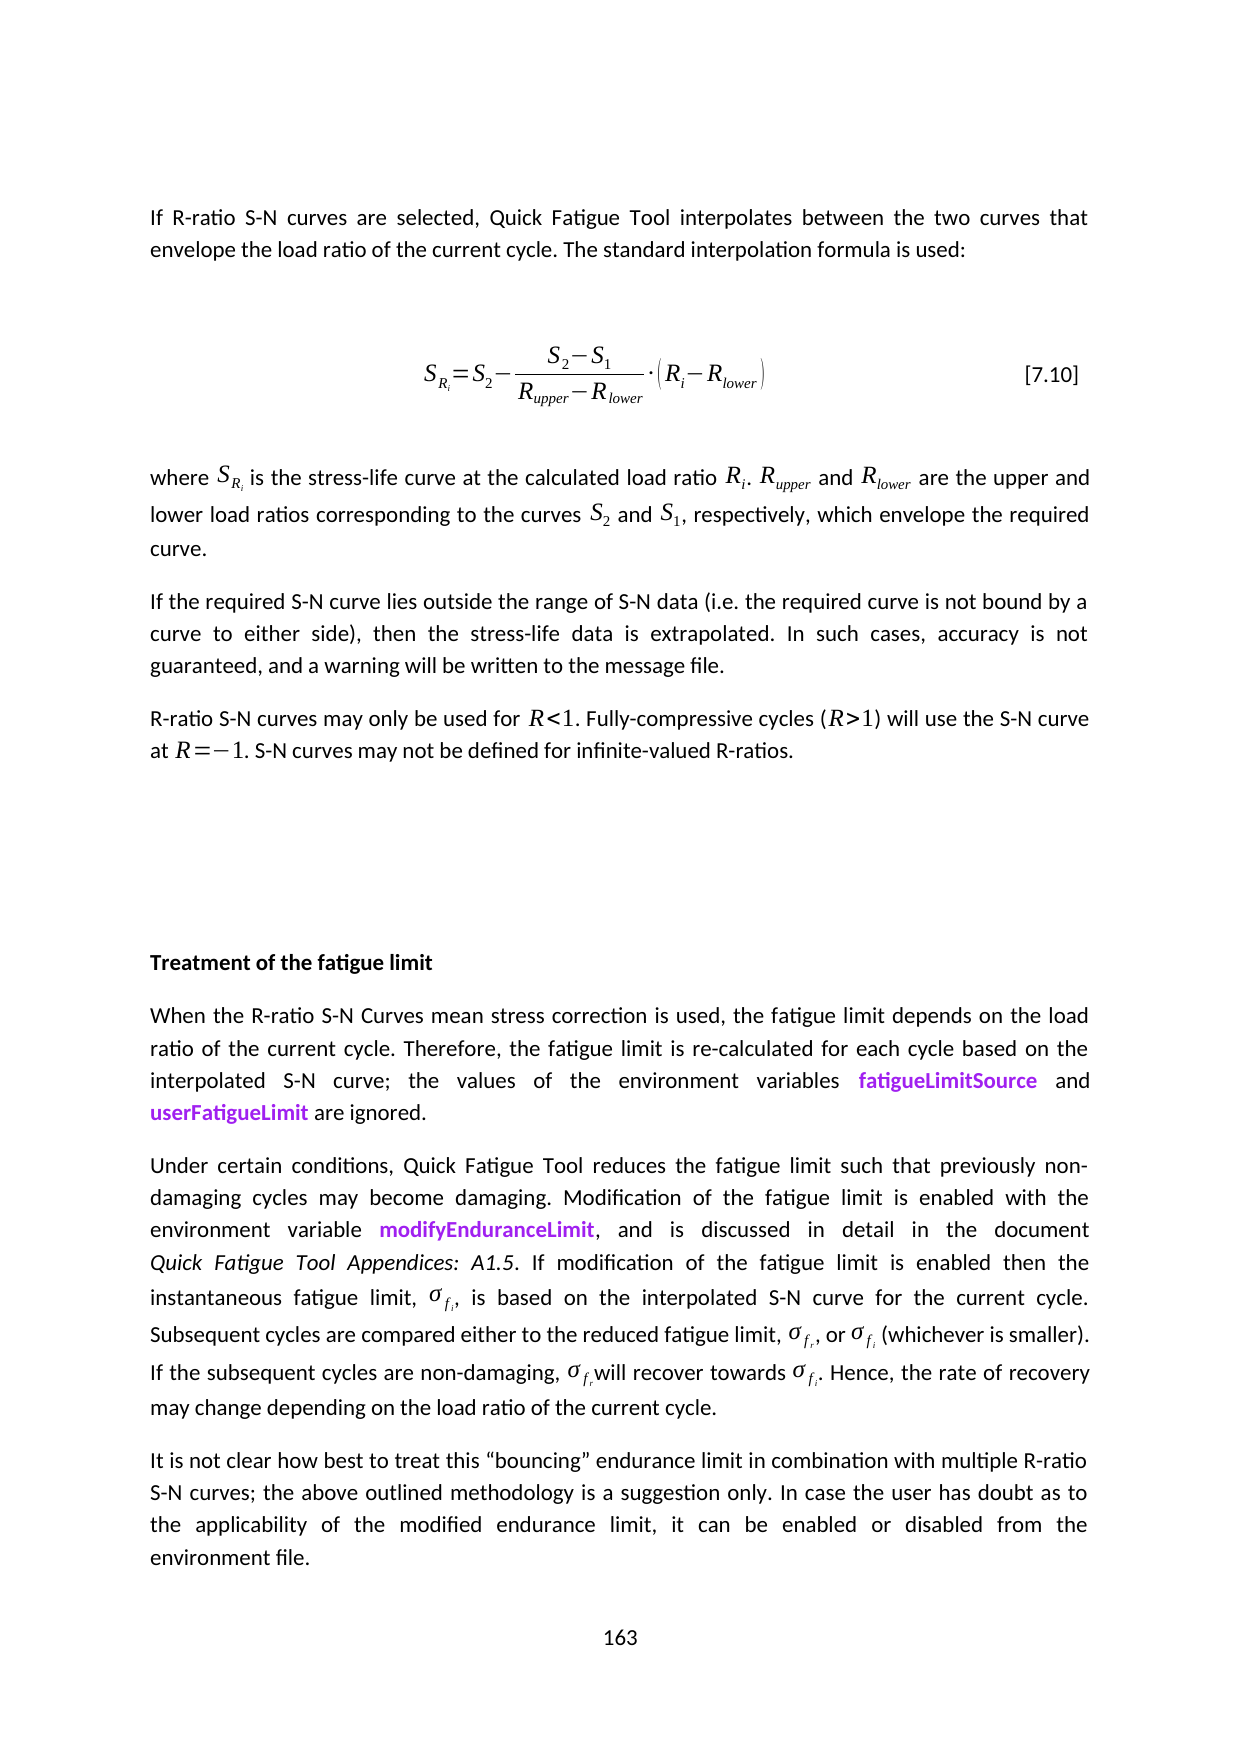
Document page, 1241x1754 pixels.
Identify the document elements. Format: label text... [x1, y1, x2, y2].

text It is not clear how best to treat this “bouncing” endurance limit in combination with multiple R-ratio S-N curves; the above outlined methodology is a suggestion only. In case the user has doubt as to the applicability of the modified endurance limit, it can be enabled or disabled from the environment file. [150, 1446, 1090, 1571]
text Under certain conditions, Quick Fatigue Tool reduces the fatigue limit such that previously non-damaging cycles may become damaging. Modification of the fatigue limit is enabled with the environment variable modifyEnduranceLimit, and is discussed in detail in the document Quick Fatigue Tool Appendices: A1.5. If modification of the fatigue limit is enabled then the instantaneous fatigue limit, , is based on the interpolated S-N curve for the current cycle. Subsequent cycles are compared either to the reduced fatigue limit, , or (whichever is smaller). If the subsequent cycles are non-damaging, will recover towards . Hence, the rate of recovery may change depending on the load ratio of the current cycle. [150, 1151, 1090, 1421]
text R-ratio S-N curves may only be used for . Fully-compressive cycles () will use the S-N curve at . S-N curves may not be defined for infinite-valued R-ratios. [150, 704, 1090, 764]
text When the R-ratio S-N Curves mean stress correction is used, the fatigue limit depends on the load ratio of the current cycle. Therefore, the fatigue limit is re-calculated for each cycle based on the interpolated S-N curve; the values of the environment variables fatigueLimitSource and userFatigueLimit are ignored. [150, 1002, 1090, 1126]
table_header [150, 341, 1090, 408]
text Treatment of the fatigue limit [150, 948, 1090, 977]
text If R-ratio S-N curves are selected, Quick Fatigue Tool interpolates between the two curves that envelope the load ratio of the current cycle. The standard interpolation formula is used: [150, 203, 1090, 263]
text where is the stress-life curve at the calculated load ratio . and are the upper and lower load ratios corresponding to the curves and , respectively, which envelope the required curve. [150, 461, 1090, 562]
text If the required S-N curve lies outside the range of S-N data (i.e. the required curve is not bound by a curve to either side), then the stress-life data is extrapolated. In such cases, accuracy is not guaranteed, and a warning will be written to the message file. [150, 587, 1090, 679]
